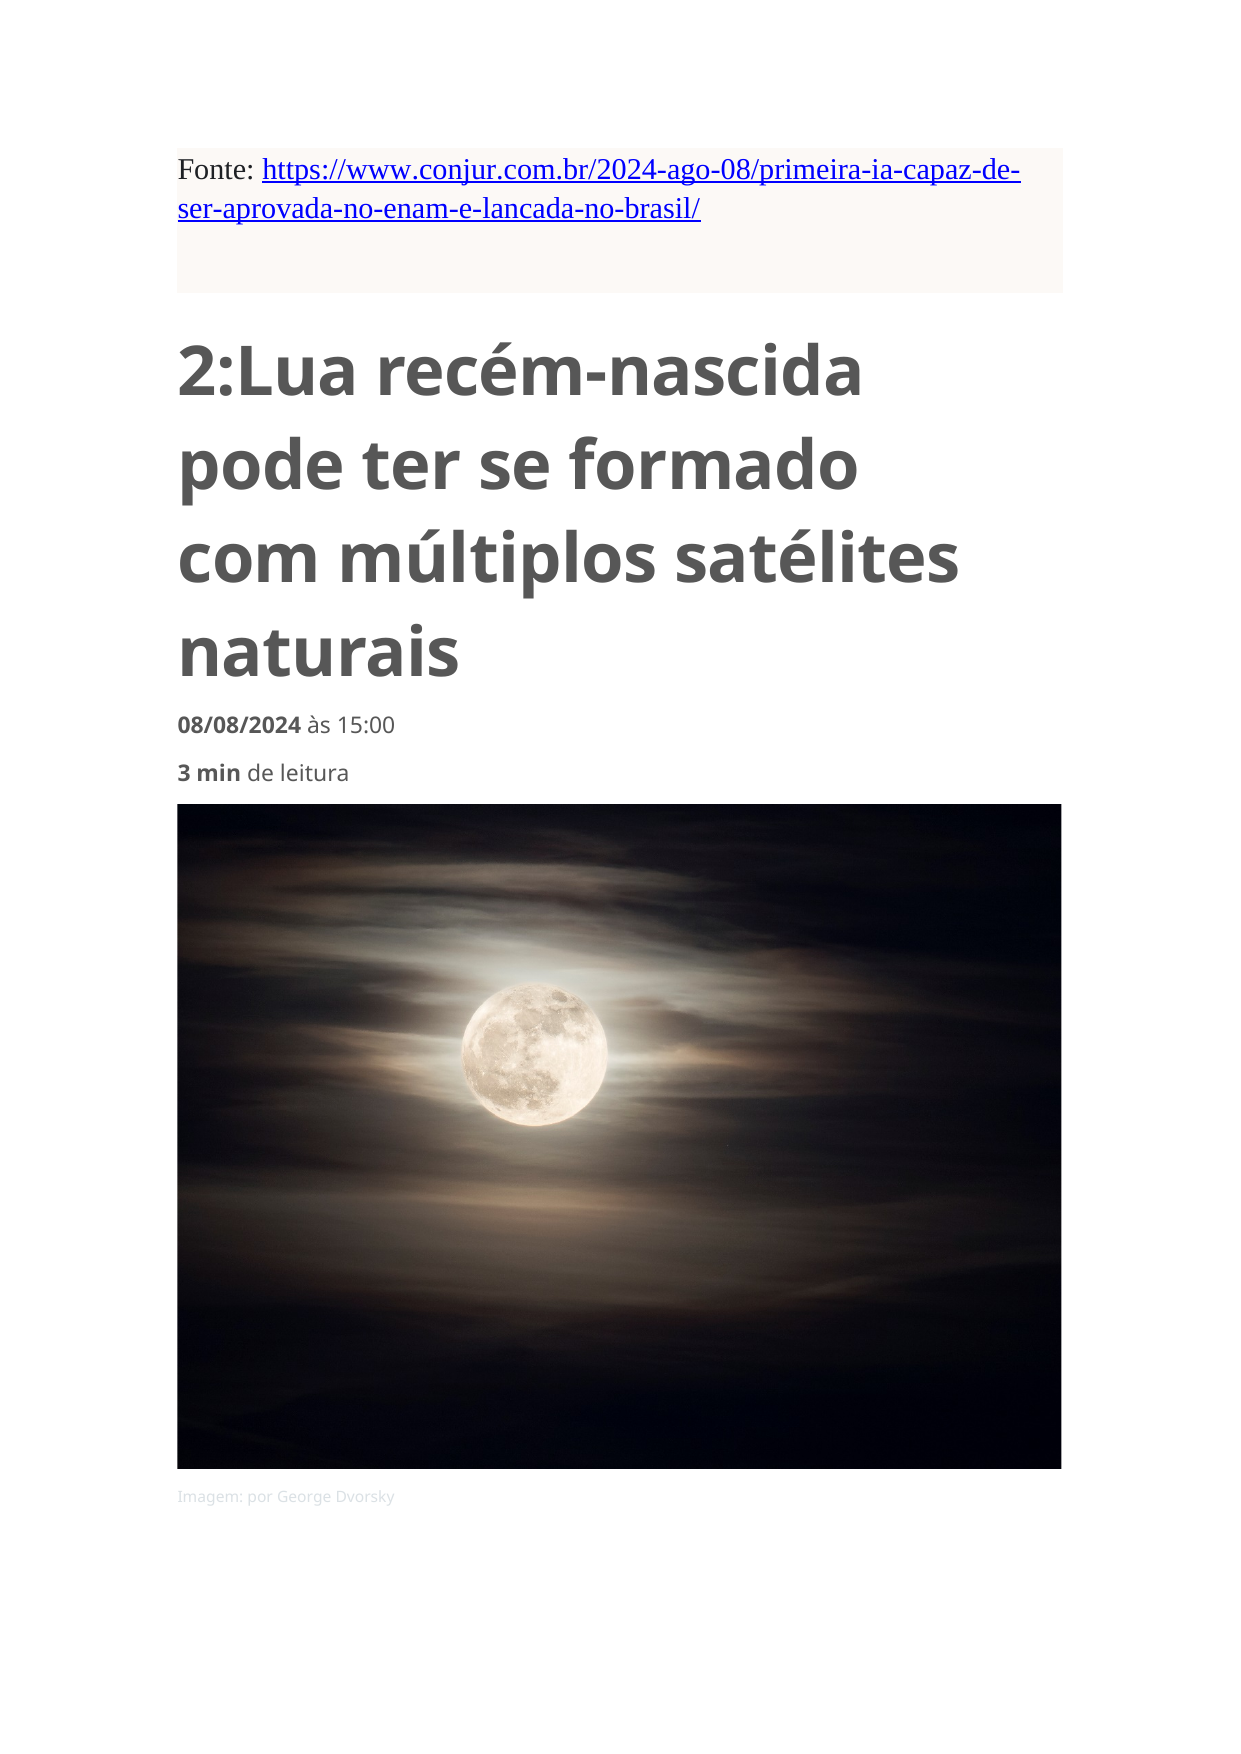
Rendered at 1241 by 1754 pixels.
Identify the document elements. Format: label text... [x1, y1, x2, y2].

text Imagem: por George Dvorsky [177, 1486, 1063, 1507]
text 3 min de leitura [177, 757, 1063, 788]
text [177, 148, 1063, 225]
picture [177, 804, 1062, 1469]
subtitle 2:Lua recém-nascida pode ter se formado com múltiplos satélites naturais [177, 322, 1013, 696]
text 08/08/2024 às 15:00 [177, 709, 1063, 740]
